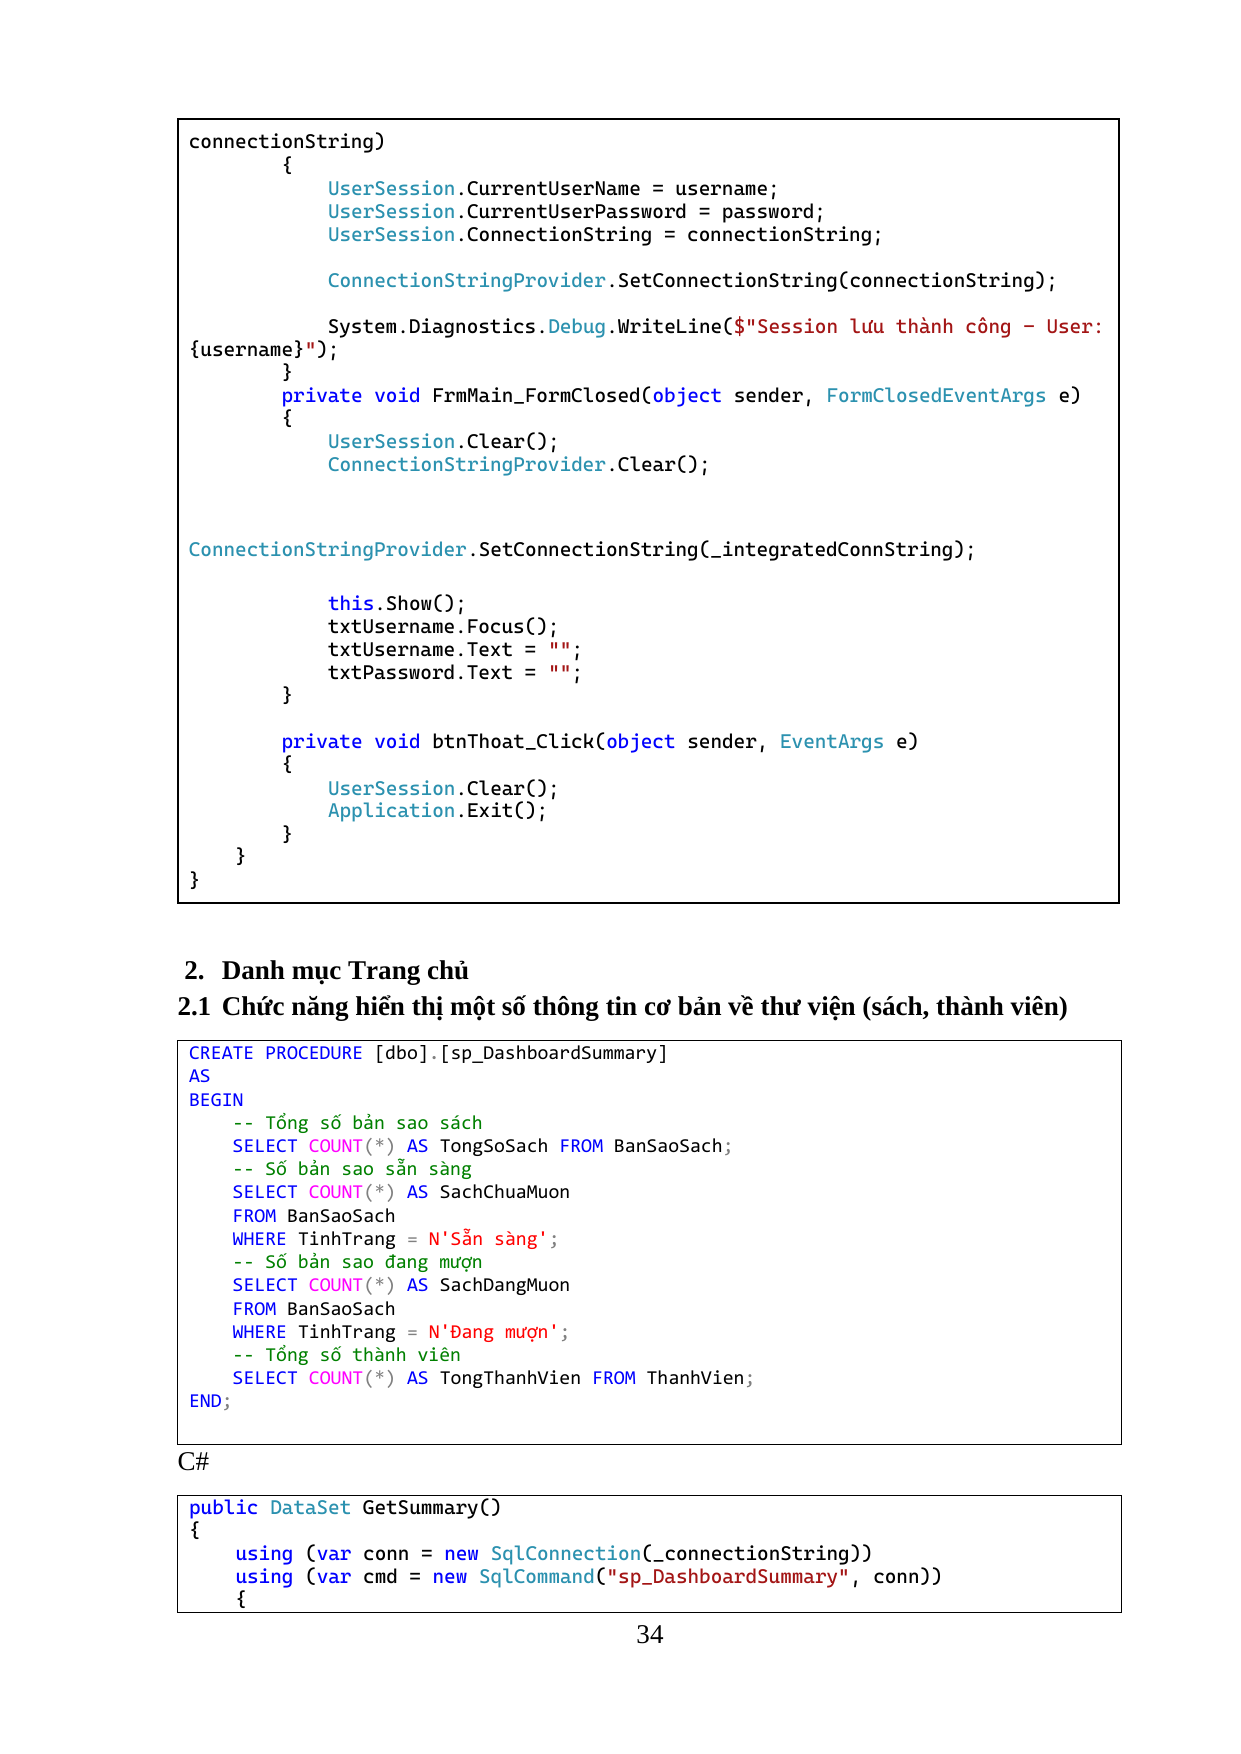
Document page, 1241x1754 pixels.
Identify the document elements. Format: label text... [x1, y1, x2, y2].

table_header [179, 120, 1118, 902]
list Chức năng hiển thị một số thông tin cơ bản về thư viện (sách, thành viên) [177, 990, 1122, 1021]
subtitle Danh mục Trang chủ [184, 954, 1122, 986]
text C# [177, 1445, 1122, 1476]
table_header CREATE PROCEDURE [dbo].[sp_DashboardSummary] AS BEGIN -- Tổng số bản sao sách SELECT COUNT(*) AS TongSoSach FROM BanSaoSach; -- Số bản sao sẵn sàng SELECT COUNT(*) AS SachChuaMuon FROM BanSaoSach WHERE TinhTrang = N'Sẵn sàng'; -- Số bản sao đang mượn SELECT COUNT(*) AS SachDangMuon FROM BanSaoSach WHERE TinhTrang = N'Đang mượn'; -- Tổng số thành viên SELECT COUNT(*) AS TongThanhVien FROM ThanhVien; END; [178, 1041, 1121, 1444]
